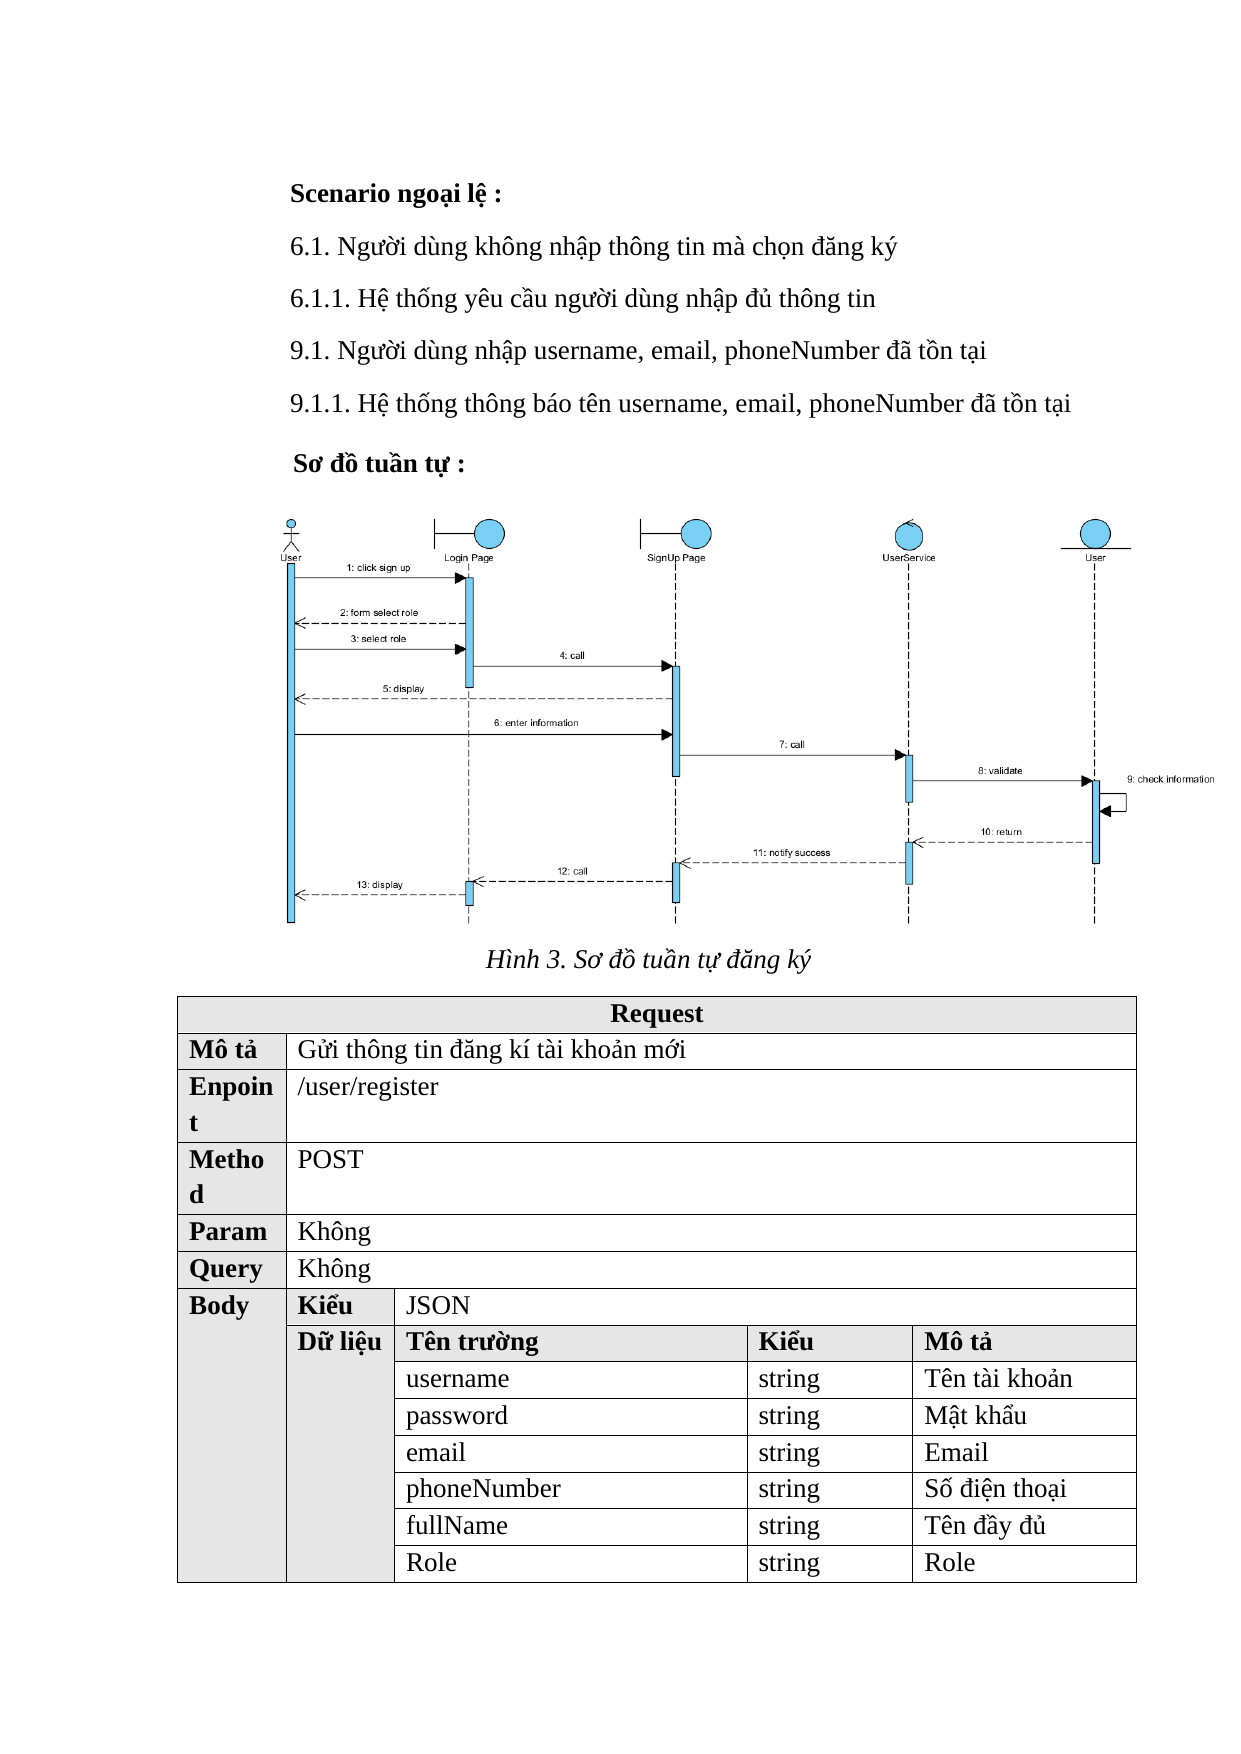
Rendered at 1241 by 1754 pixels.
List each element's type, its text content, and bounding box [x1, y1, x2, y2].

table_cell Email [913, 1436, 1136, 1472]
table_cell Query [178, 1252, 286, 1288]
table_cell Tên tài khoản [913, 1362, 1136, 1398]
table_cell email [395, 1436, 747, 1472]
text Sơ đồ tuần tự : [273, 447, 1122, 479]
table_cell string [748, 1399, 912, 1435]
table_cell Role [913, 1546, 1136, 1582]
table_cell Body [178, 1289, 286, 1582]
table_cell Dữ liệu [287, 1326, 394, 1582]
picture [272, 508, 1218, 939]
table_cell /user/register [287, 1070, 1136, 1142]
table_cell Không [287, 1252, 1136, 1288]
table_cell Mật khẩu [913, 1399, 1136, 1435]
table_cell string [748, 1473, 912, 1508]
table_cell Kiểu [748, 1326, 912, 1361]
text Hình 3. Sơ đồ tuần tự đăng ký [177, 944, 1122, 975]
text 9.1. Người dùng nhập username, email, phoneNumber đã tồn tại [215, 334, 1122, 366]
table_cell Gửi thông tin đăng kí tài khoản mới [287, 1034, 1136, 1069]
table_cell Mô tả [913, 1326, 1136, 1361]
table_header Request [178, 997, 1136, 1032]
table_cell Param [178, 1215, 286, 1251]
table_cell Method [178, 1143, 286, 1214]
table_cell Tên đầy đủ [913, 1509, 1136, 1545]
text Scenario ngoại lệ : [215, 177, 1122, 208]
table_cell Enpoint [178, 1070, 286, 1142]
table_cell string [748, 1546, 912, 1582]
table_cell phoneNumber [395, 1473, 747, 1508]
table_cell Không [287, 1215, 1136, 1251]
table_cell password [395, 1399, 747, 1435]
table_cell Kiểu [287, 1289, 394, 1324]
table_cell string [748, 1436, 912, 1472]
table_cell string [748, 1509, 912, 1545]
table_cell username [395, 1362, 747, 1398]
table_cell POST [287, 1143, 1136, 1214]
table_cell Số điện thoại [913, 1473, 1136, 1508]
text 9.1.1. Hệ thống thông báo tên username, email, phoneNumber đã tồn tại [215, 387, 1122, 418]
table_cell JSON [395, 1289, 1136, 1324]
table_cell Role [395, 1546, 747, 1582]
table_cell string [748, 1362, 912, 1398]
text 6.1. Người dùng không nhập thông tin mà chọn đăng ký [215, 229, 1122, 261]
table_cell fullName [395, 1509, 747, 1545]
table_cell Tên trường [395, 1326, 747, 1361]
table_cell Mô tả [178, 1034, 286, 1069]
text 6.1.1. Hệ thống yêu cầu người dùng nhập đủ thông tin [215, 282, 1122, 313]
